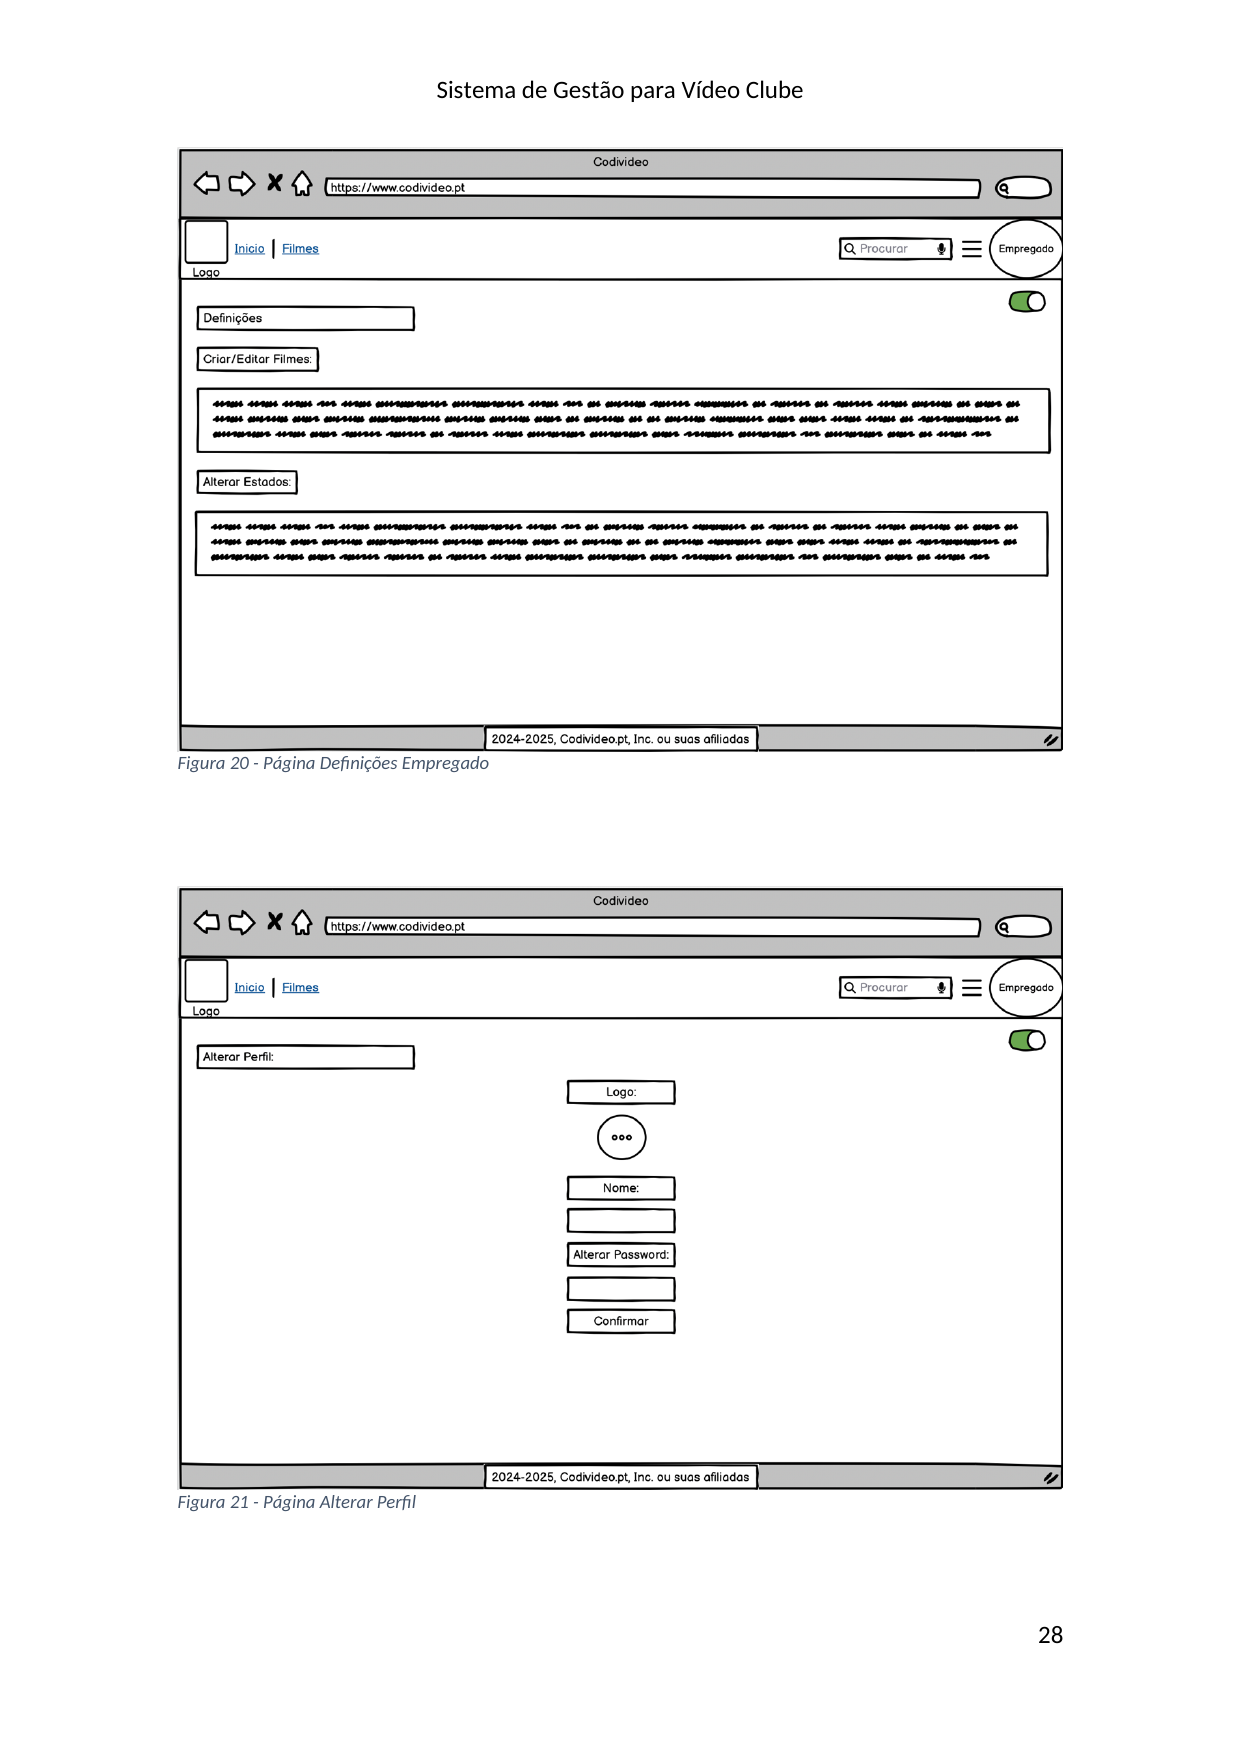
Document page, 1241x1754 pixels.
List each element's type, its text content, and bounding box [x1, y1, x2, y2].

picture [177, 886, 1063, 1490]
picture [177, 147, 1063, 752]
text Figura - Página Alterar Perfil [177, 1490, 1063, 1513]
text Figura - Página Definições Empregado [177, 752, 1063, 774]
